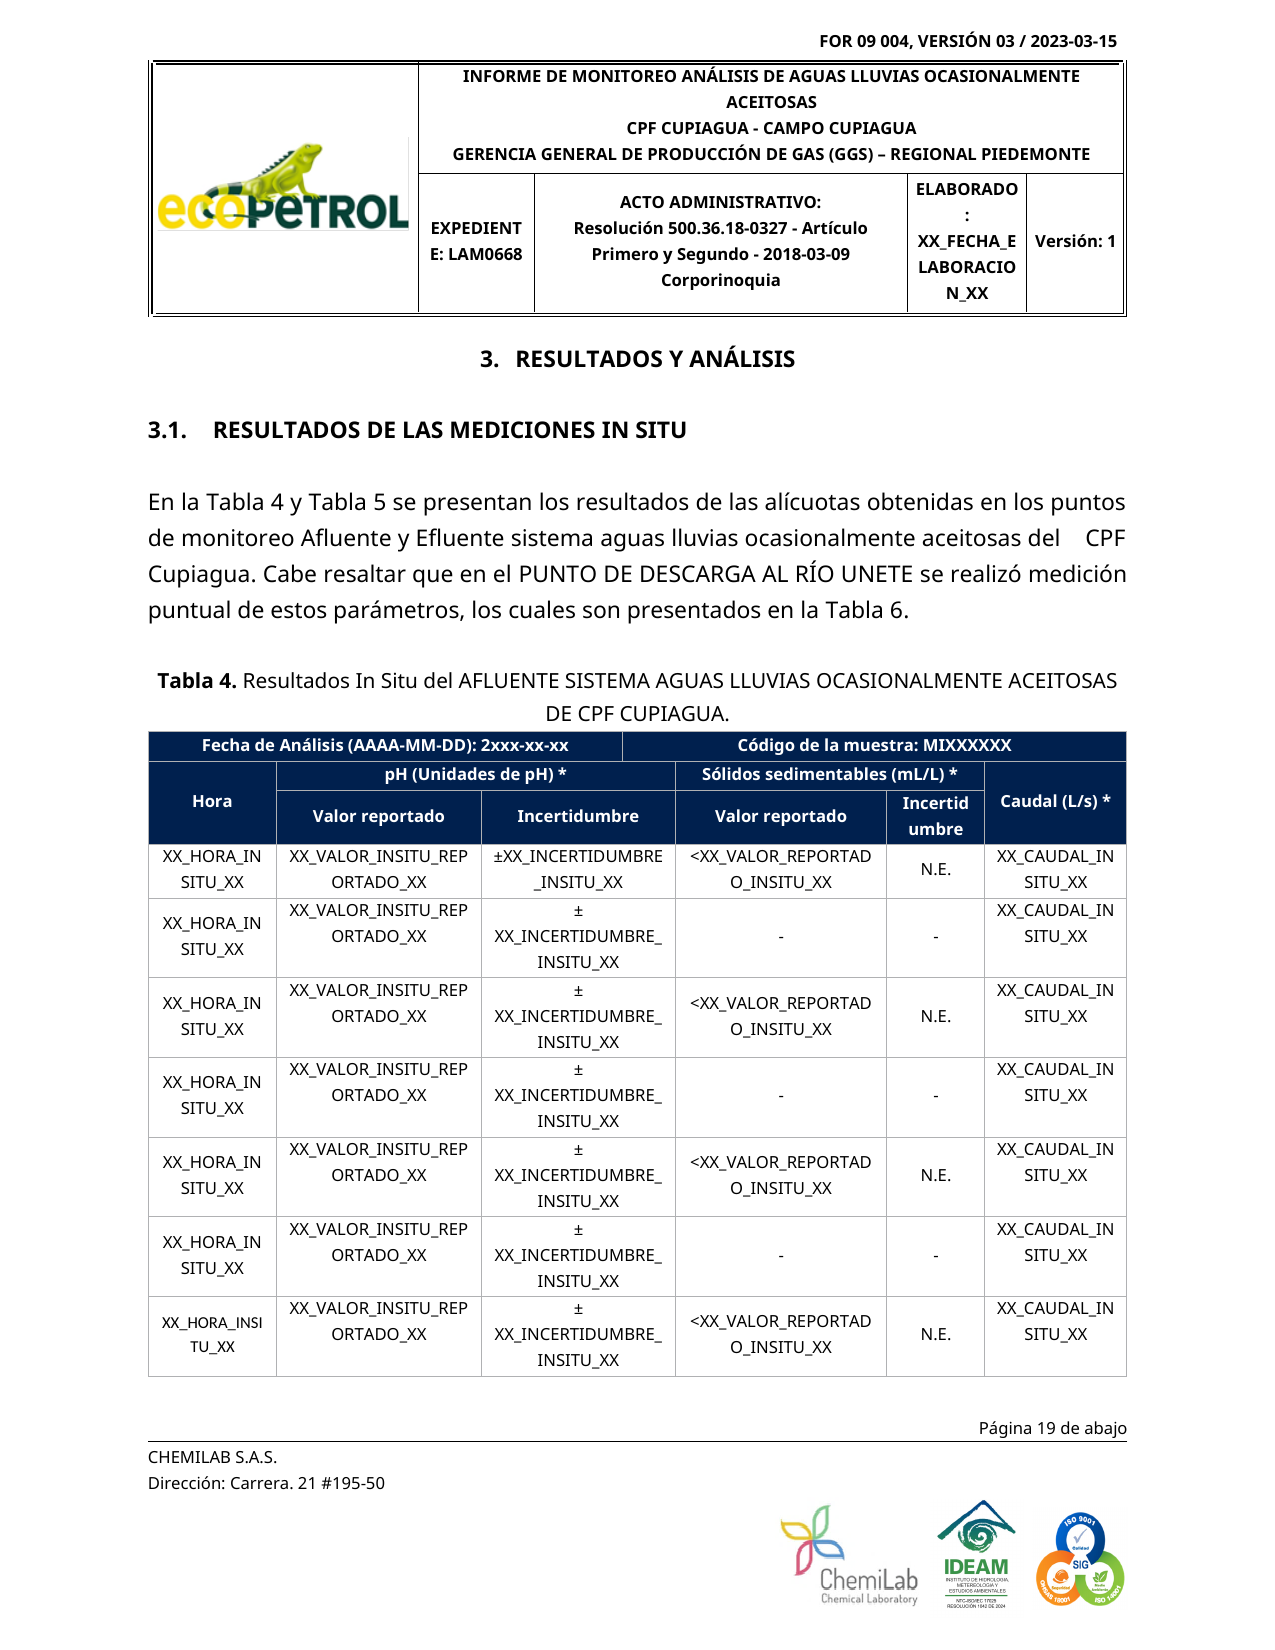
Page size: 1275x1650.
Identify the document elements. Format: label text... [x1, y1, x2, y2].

picture [775, 1497, 1024, 1620]
table_cell XX_CAUDAL_INSITU_XX [985, 1138, 1126, 1216]
text Tabla 4. Resultados In Situ del AFLUENTE SISTEMA AGUAS LLUVIAS OCASIONALMENTE ACEITOSAS DE CPF CUPIAGUA. [148, 666, 1127, 727]
table_cell XX_VALOR_INSITU_REPORTADO_XX [277, 1297, 481, 1376]
table_cell XX_CAUDAL_INSITU_XX [985, 1217, 1126, 1296]
table_cell XX_CAUDAL_INSITU_XX [985, 1058, 1126, 1137]
table_cell Sólidos sedimentables (mL/L) * [676, 762, 984, 790]
table_cell XX_HORA_INSITU_XX [149, 899, 276, 977]
table_cell ± XX_INCERTIDUMBRE_INSITU_XX [482, 1217, 675, 1296]
table_cell Valor reportado [676, 791, 886, 844]
table_cell - [887, 1217, 984, 1296]
subtitle RESULTADOS DE LAS MEDICIONES IN SITU [148, 414, 1127, 446]
table_cell Caudal (L/s) * [985, 762, 1126, 844]
table_cell N.E. [887, 1297, 984, 1376]
picture [1032, 1507, 1128, 1610]
table_cell N.E. [887, 1138, 984, 1216]
table_cell XX_VALOR_INSITU_REPORTADO_XX [277, 1138, 481, 1216]
table_cell - [887, 899, 984, 977]
table_cell ± XX_INCERTIDUMBRE_INSITU_XX [482, 1138, 675, 1216]
table_cell XX_HORA_INSITU_XX [149, 1138, 276, 1216]
table_cell ±XX_INCERTIDUMBRE_INSITU_XX [482, 845, 675, 897]
text En la Tabla 4 y Tabla 5 se presentan los resultados de las alícuotas obtenidas en los puntos de monitoreo Afluente y Efluente sistema aguas lluvias ocasionalmente aceitosas del CPF Cupiagua. Cabe resaltar que en el Punto de descarga al Río Unete se realizó medición puntual de estos parámetros, los cuales son presentados en la Tabla 6. [148, 486, 1127, 625]
table_cell <XX_VALOR_REPORTADO_INSITU_XX [676, 845, 886, 897]
table_cell XX_HORA_INSITU_XX [149, 1217, 276, 1296]
table_cell N.E. [887, 978, 984, 1057]
table_cell Incertidumbre [482, 791, 675, 844]
table_cell XX_HORA_INSITU_XX [149, 978, 276, 1057]
table_header Código de la muestra: MIXXXXXX [623, 732, 1126, 761]
table_cell XX_VALOR_INSITU_REPORTADO_XX [277, 1058, 481, 1137]
table_cell XX_CAUDAL_INSITU_XX [985, 978, 1126, 1057]
table_header Fecha de Análisis (AAAA-MM-DD): 2xxx-xx-xx [149, 732, 622, 761]
table_cell XX_CAUDAL_INSITU_XX [985, 1297, 1126, 1376]
table_cell - [676, 899, 886, 977]
table_cell XX_CAUDAL_INSITU_XX [985, 845, 1126, 897]
table_cell XX_VALOR_INSITU_REPORTADO_XX [277, 978, 481, 1057]
table_cell XX_HORA_INSITU_XX [149, 1058, 276, 1137]
table_cell Valor reportado [277, 791, 481, 844]
table_cell - [676, 1058, 886, 1137]
text RESULTADOS Y ANÁLISIS [148, 343, 1127, 374]
table_cell Incertidumbre [887, 791, 984, 844]
table_cell ± XX_INCERTIDUMBRE_INSITU_XX [482, 899, 675, 977]
table_cell ± XX_INCERTIDUMBRE_INSITU_XX [482, 978, 675, 1057]
table_cell ± XX_INCERTIDUMBRE_INSITU_XX [482, 1058, 675, 1137]
table_cell - [887, 1058, 984, 1137]
table_cell ± XX_INCERTIDUMBRE_INSITU_XX [482, 1297, 675, 1376]
table_cell XX_HORA_INSITU_XX [149, 845, 276, 897]
table_cell XX_VALOR_INSITU_REPORTADO_XX [277, 845, 481, 897]
table_cell <XX_VALOR_REPORTADO_INSITU_XX [676, 1138, 886, 1216]
table_cell <XX_VALOR_REPORTADO_INSITU_XX [676, 978, 886, 1057]
table_cell <XX_VALOR_REPORTADO_INSITU_XX [676, 1297, 886, 1376]
table_cell Hora [149, 762, 276, 844]
table_cell XX_VALOR_INSITU_REPORTADO_XX [277, 899, 481, 977]
table_cell XX_HORA_INSITU_XX [149, 1297, 276, 1376]
picture [157, 137, 411, 233]
table_cell XX_CAUDAL_INSITU_XX [985, 899, 1126, 977]
table_cell N.E. [887, 845, 984, 897]
table_cell XX_VALOR_INSITU_REPORTADO_XX [277, 1217, 481, 1296]
table_cell pH (Unidades de pH) * [277, 762, 675, 790]
table_cell - [676, 1217, 886, 1296]
